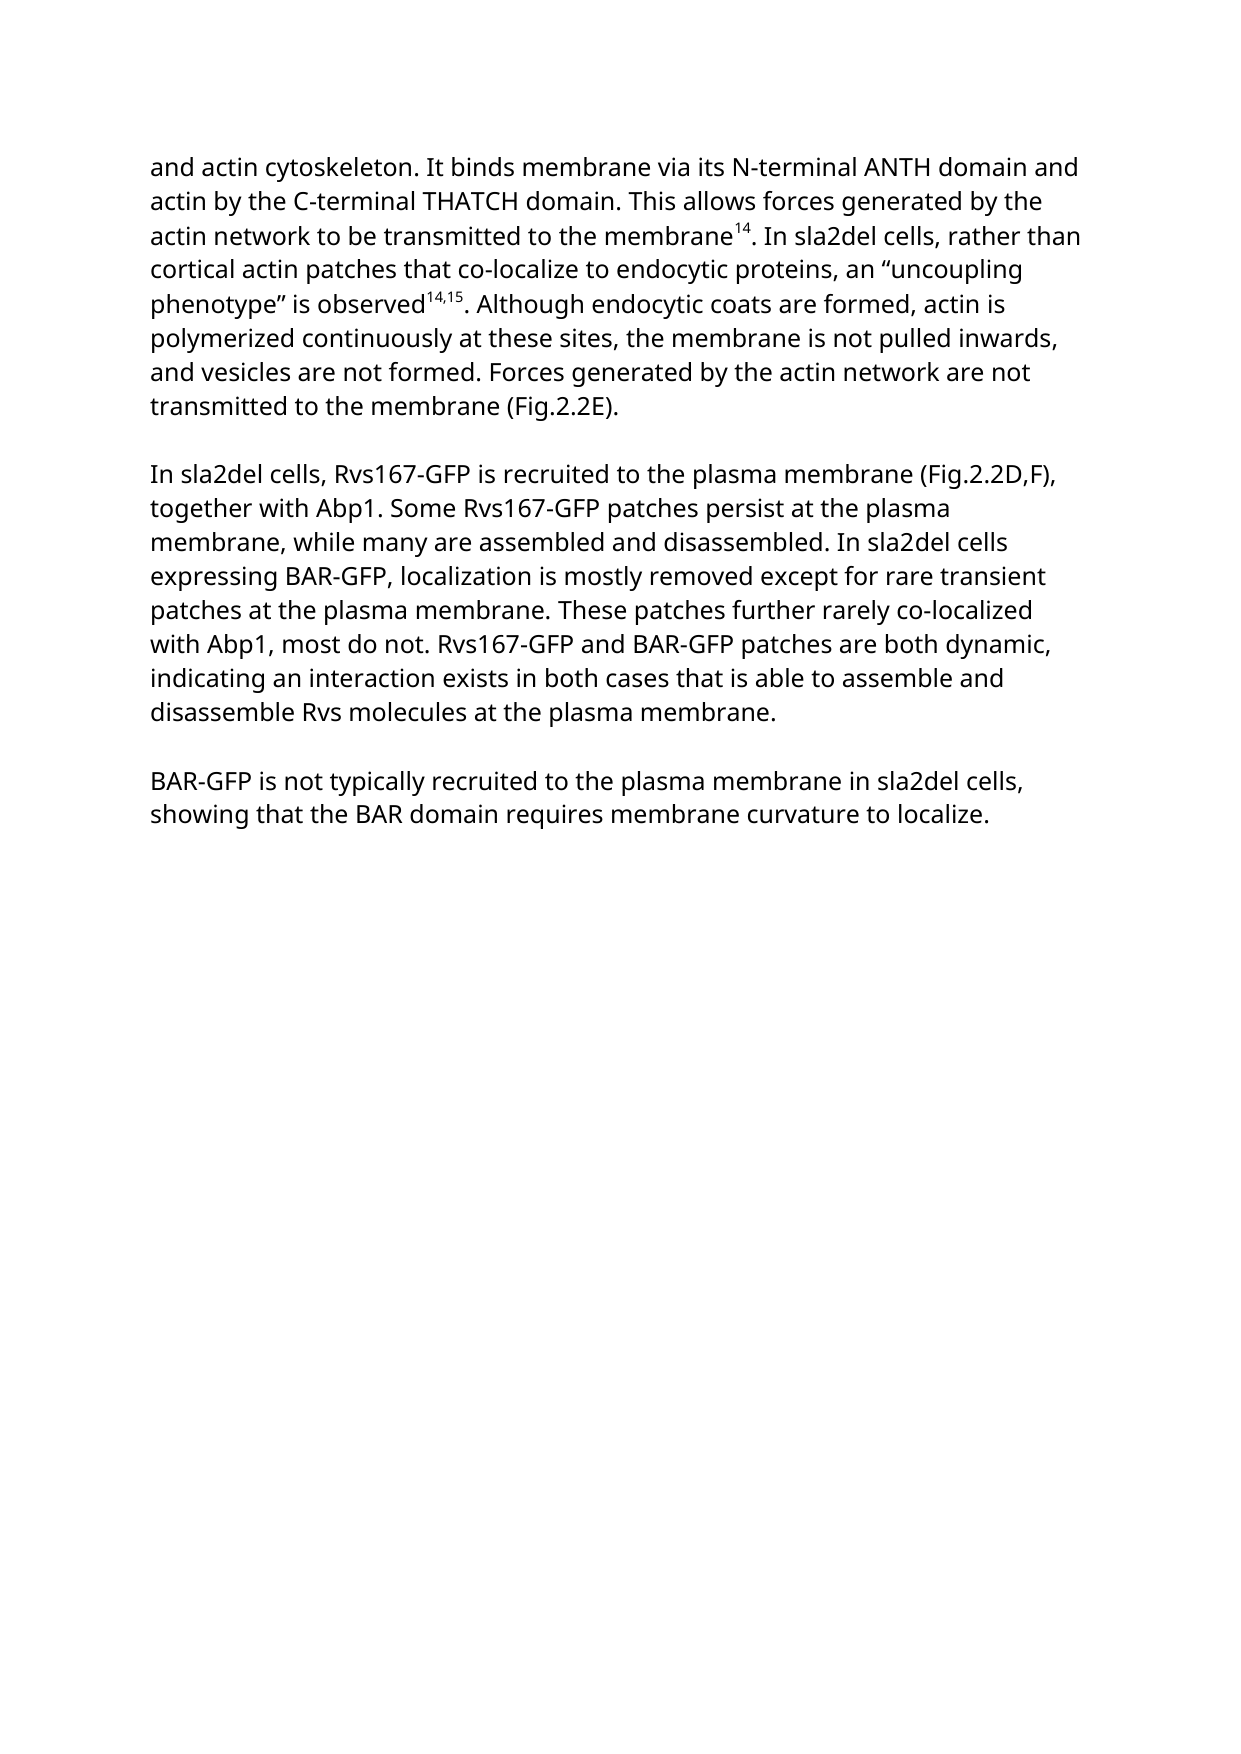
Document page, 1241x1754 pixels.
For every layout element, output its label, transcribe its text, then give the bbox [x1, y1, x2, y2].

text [150, 150, 1090, 422]
text In sla2del cells, Rvs167-GFP is recruited to the plasma membrane (Fig.2.2D,F), together with Abp1. Some Rvs167-GFP patches persist at the plasma membrane, while many are assembled and disassembled. In sla2del cells expressing BAR-GFP, localization is mostly removed except for rare transient patches at the plasma membrane. These patches further rarely co-localized with Abp1, most do not. Rvs167-GFP and BAR-GFP patches are both dynamic, indicating an interaction exists in both cases that is able to assemble and disassemble Rvs molecules at the plasma membrane. [150, 457, 1090, 729]
text BAR-GFP is not typically recruited to the plasma membrane in sla2del cells, showing that the BAR domain requires membrane curvature to localize. [150, 763, 1090, 831]
